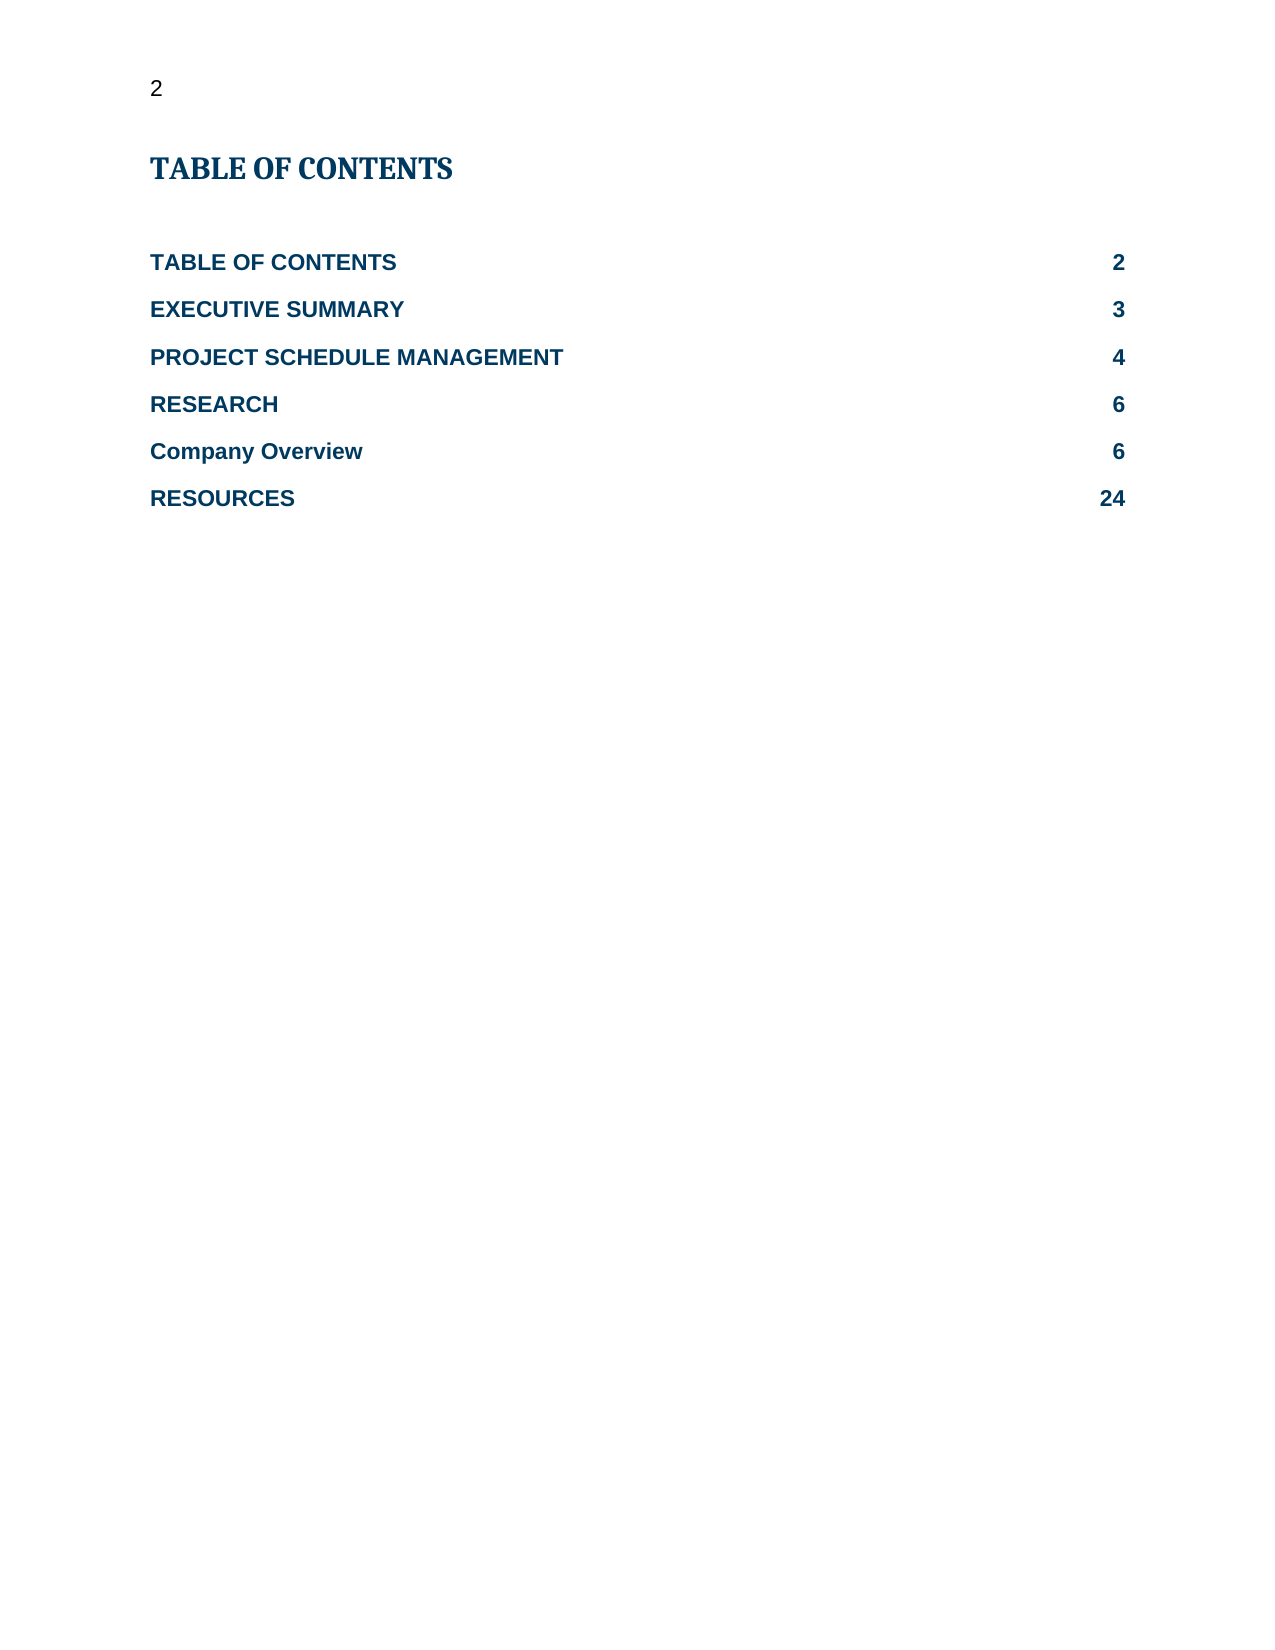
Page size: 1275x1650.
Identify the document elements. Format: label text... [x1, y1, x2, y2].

subtitle TABLE OF CONTENTS [150, 150, 1125, 187]
